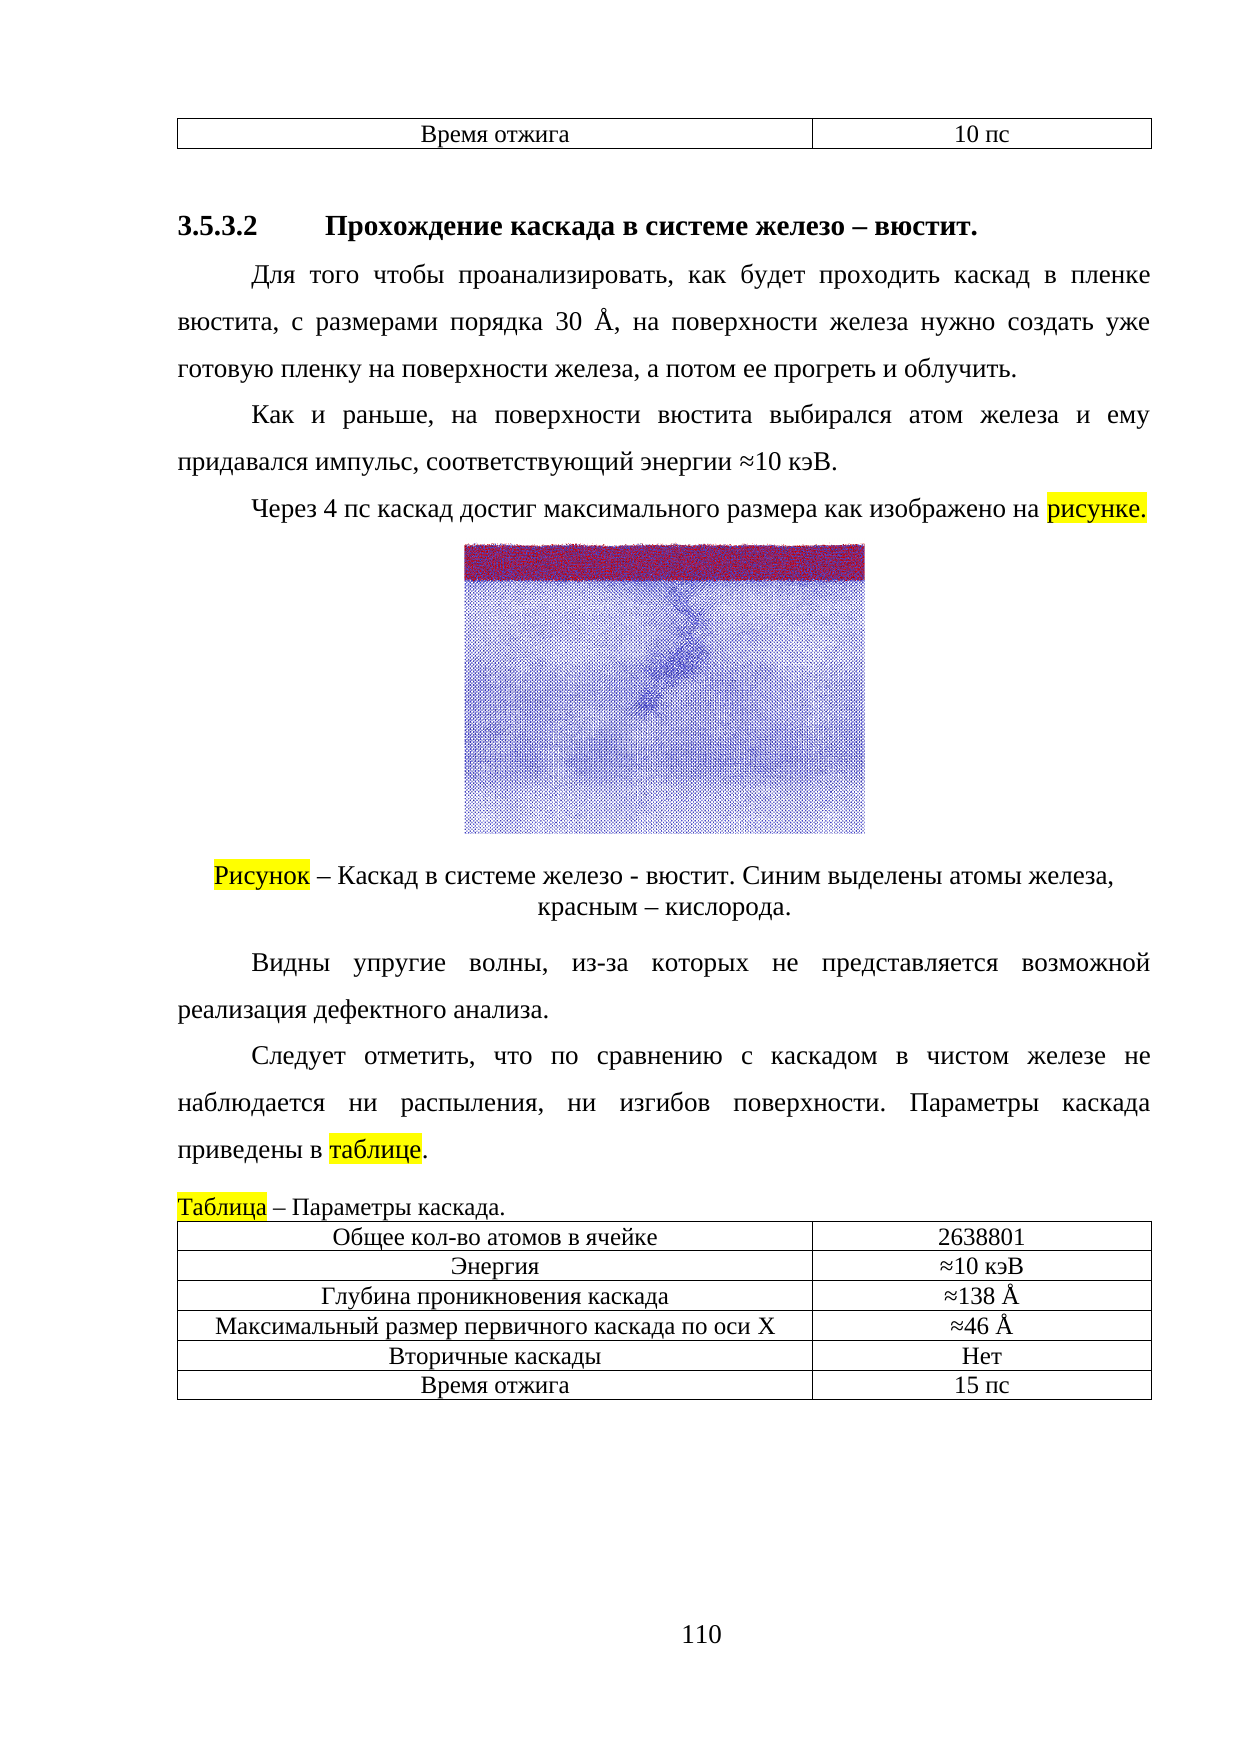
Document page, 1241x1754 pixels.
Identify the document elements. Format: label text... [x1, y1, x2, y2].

picture [464, 538, 865, 834]
text Видны упругие волны, из-за которых не представляется возможной реализация дефектного анализа. [177, 946, 1152, 1024]
table_cell Нет [813, 1341, 1151, 1369]
text Для того чтобы проанализировать, как будет проходить каскад в пленке вюстита, с размерами порядка 30 Å, на поверхности железа нужно создать уже готовую пленку на поверхности железа, а потом ее прогреть и облучить. [177, 258, 1152, 383]
table_cell 10 пс [813, 119, 1151, 148]
table_cell Вторичные каскады [178, 1341, 812, 1369]
table_header 2638801 [813, 1222, 1151, 1250]
text Рисунок – Каскад в системе железо - вюстит. Синим выделены атомы железа, красным – кислорода. [177, 859, 1152, 921]
table_cell Время отжига [178, 1371, 812, 1399]
table_cell Максимальный размер первичного каскада по оси X [178, 1311, 812, 1340]
subtitle Прохождение каскада в системе железо – вюстит. [177, 208, 1152, 242]
table_header Общее кол-во атомов в ячейке [178, 1222, 812, 1250]
table_cell ≈46 Å [813, 1311, 1151, 1340]
table_cell 15 пс [813, 1371, 1151, 1399]
table_cell Время отжига [178, 119, 812, 148]
table_cell Глубина проникновения каскада [178, 1281, 812, 1310]
table_cell Энергия [178, 1251, 812, 1280]
text Таблица – Параметры каскада. [267, 1192, 1152, 1221]
table_cell ≈10 кэВ [813, 1251, 1151, 1280]
text Через 4 пс каскад достиг максимального размера как изображено на рисунке. [177, 492, 1047, 523]
table_cell ≈138 Å [813, 1281, 1151, 1310]
text Следует отметить, что по сравнению с каскадом в чистом железе не наблюдается ни распыления, ни изгибов поверхности. Параметры каскада приведены в таблице. [177, 1039, 1152, 1164]
text Как и раньше, на поверхности вюстита выбирался атом железа и ему придавался импульс, соответствующий энергии ≈10 кэВ. [177, 398, 1152, 476]
